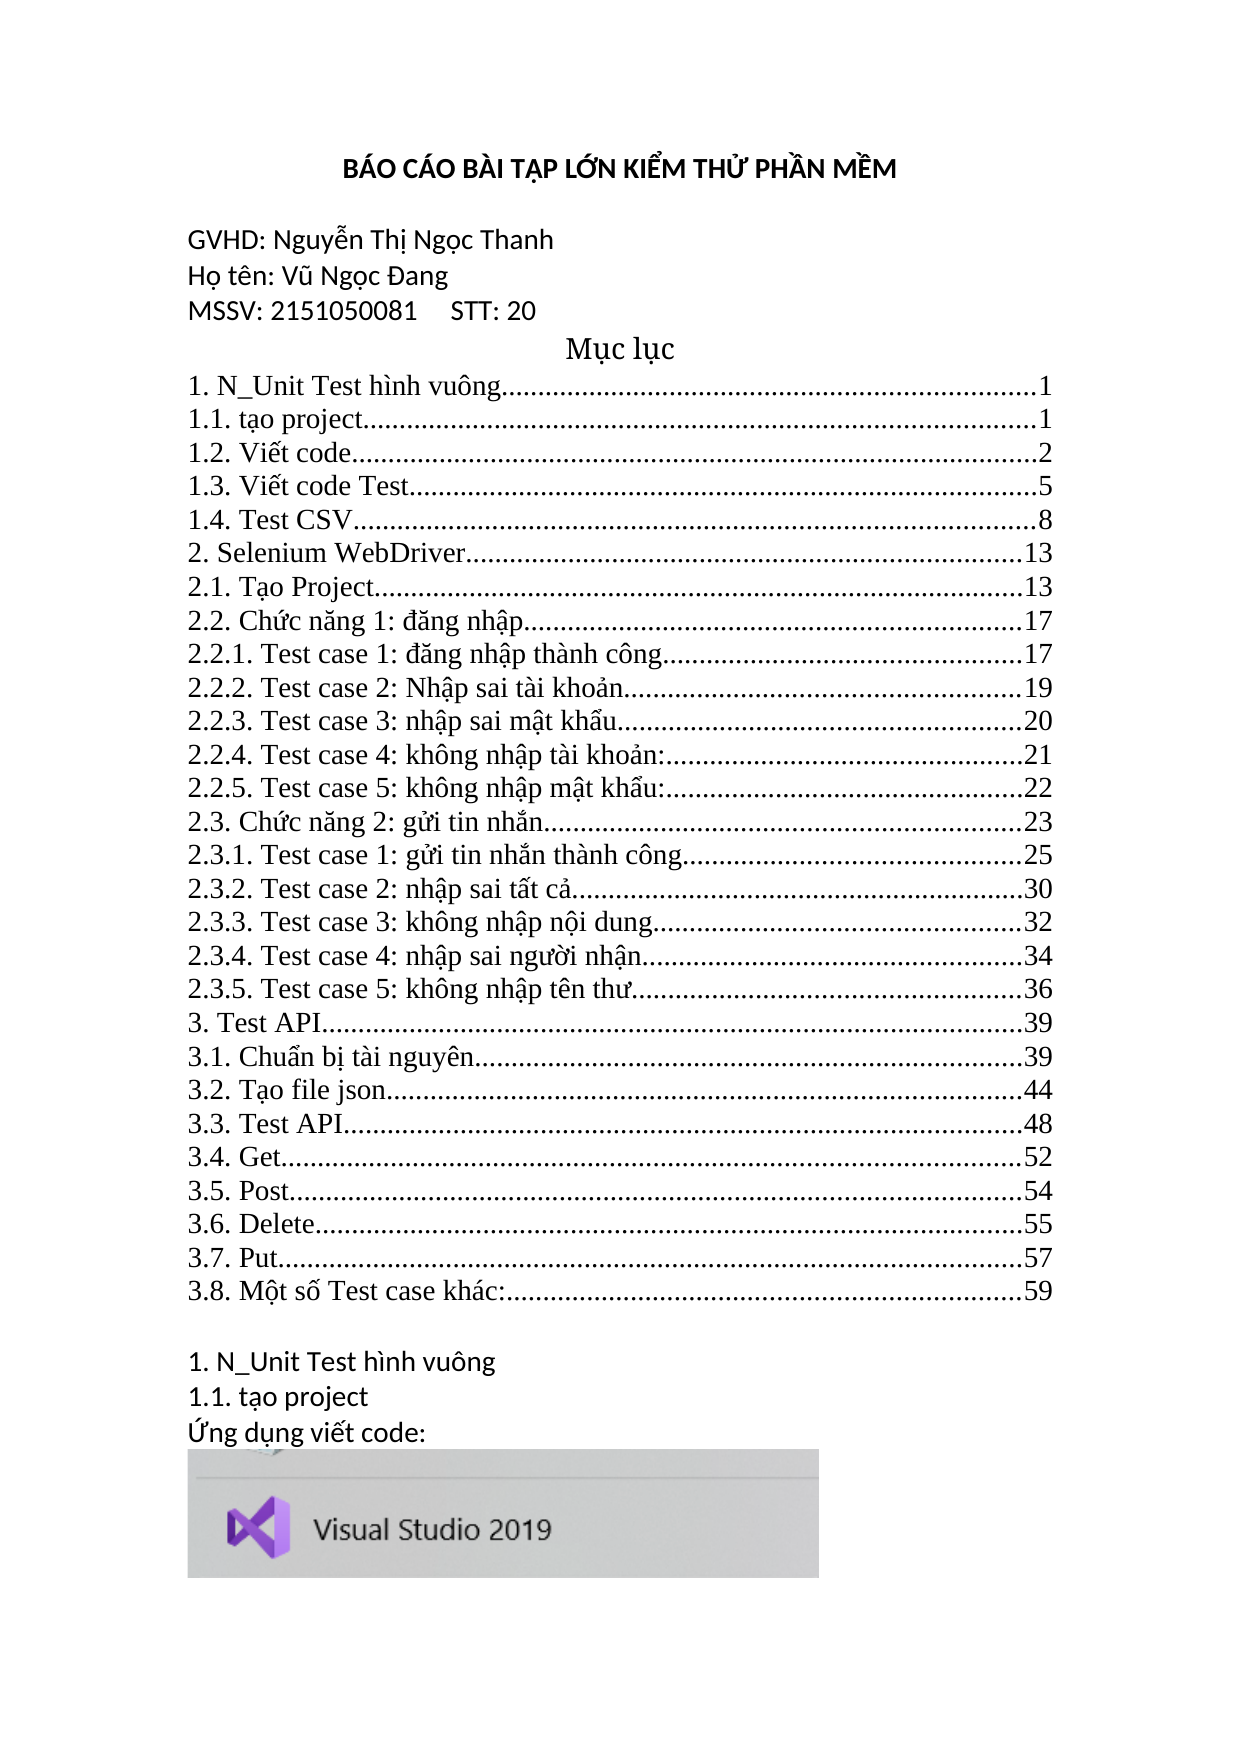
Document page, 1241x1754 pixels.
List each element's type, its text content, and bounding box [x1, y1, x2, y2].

text GVHD: Nguyễn Thị Ngọc Thanh [187, 221, 1053, 257]
list N_Unit Test hình vuông [187, 1343, 1053, 1378]
text MSSV: 2151050081 STT: 20 [187, 292, 1053, 328]
text Họ tên: Vũ Ngọc Đang [187, 257, 1053, 292]
list tạo project [187, 1378, 1053, 1414]
picture [187, 1449, 819, 1578]
list Ứng dụng viết code: [187, 1414, 1053, 1449]
text BÁO CÁO BÀI TẬP LỚN KIỂM THỬ PHẦN MỀM [187, 150, 1053, 186]
